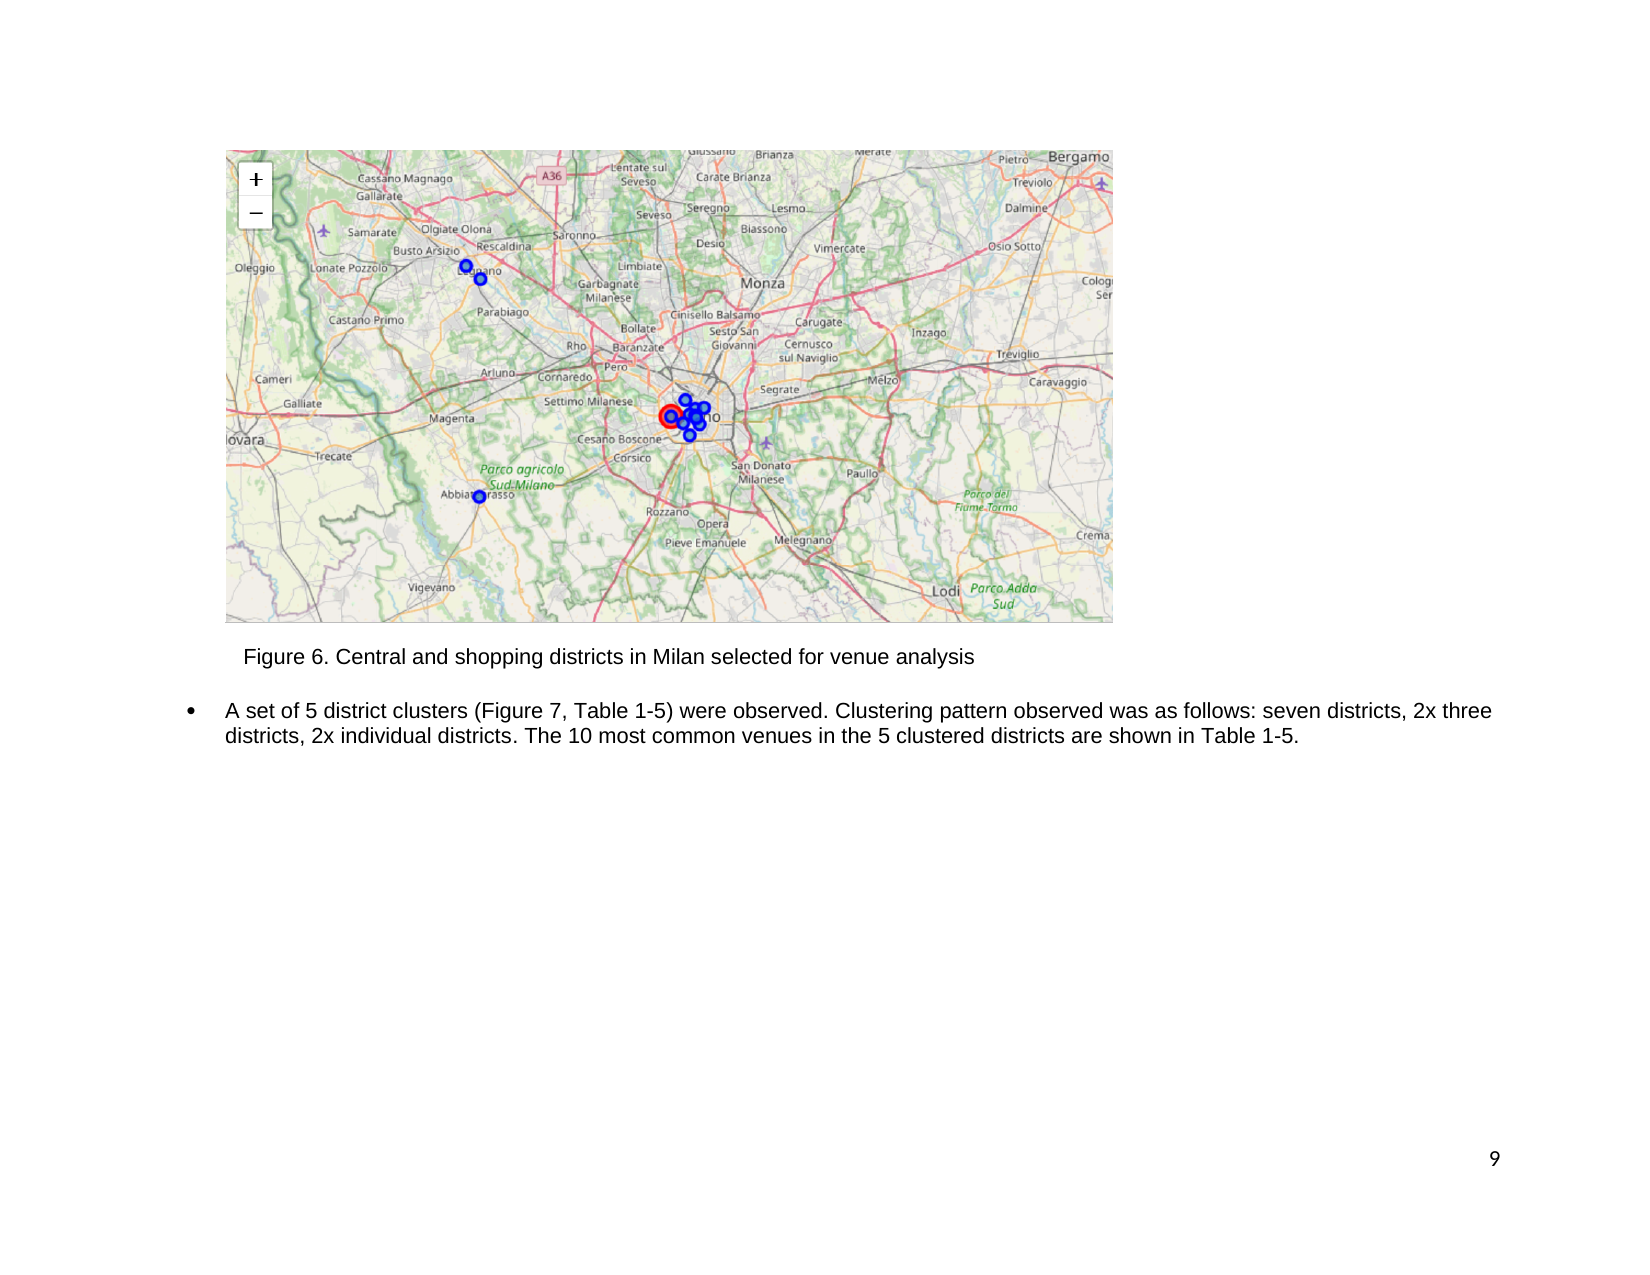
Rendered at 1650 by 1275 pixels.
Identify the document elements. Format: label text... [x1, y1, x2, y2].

picture [225, 150, 1113, 623]
list A set of 5 district clusters (Figure 7, Table 1-5) were observed. Clustering pattern observed was as follows: seven districts, 2x three districts, 2x individual districts. The 10 most common venues in the 5 clustered districts are shown in Table 1-5. [187, 698, 1500, 748]
